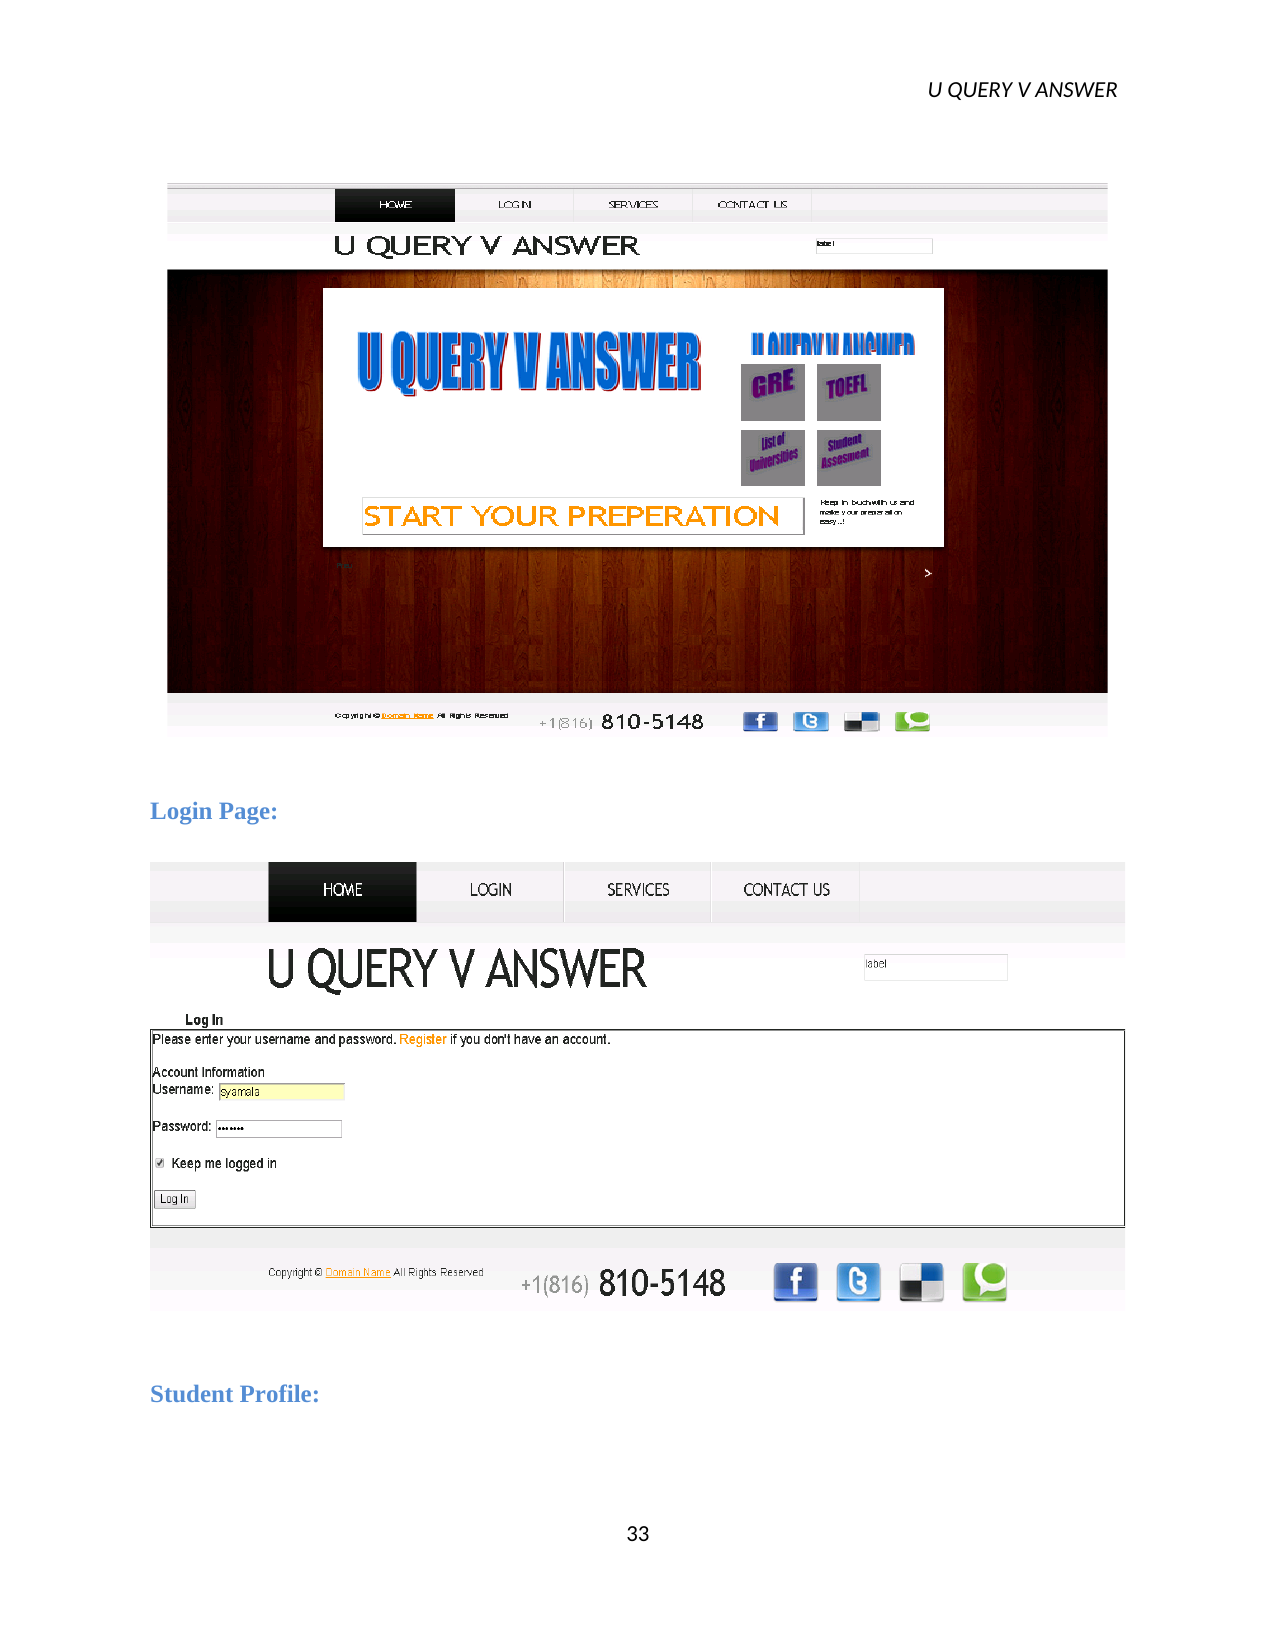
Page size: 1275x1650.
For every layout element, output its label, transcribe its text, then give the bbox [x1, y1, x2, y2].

picture [150, 862, 1125, 1376]
text Student Profile: [150, 1379, 1125, 1408]
text Login Page: [150, 796, 1125, 825]
picture [167, 183, 1108, 762]
